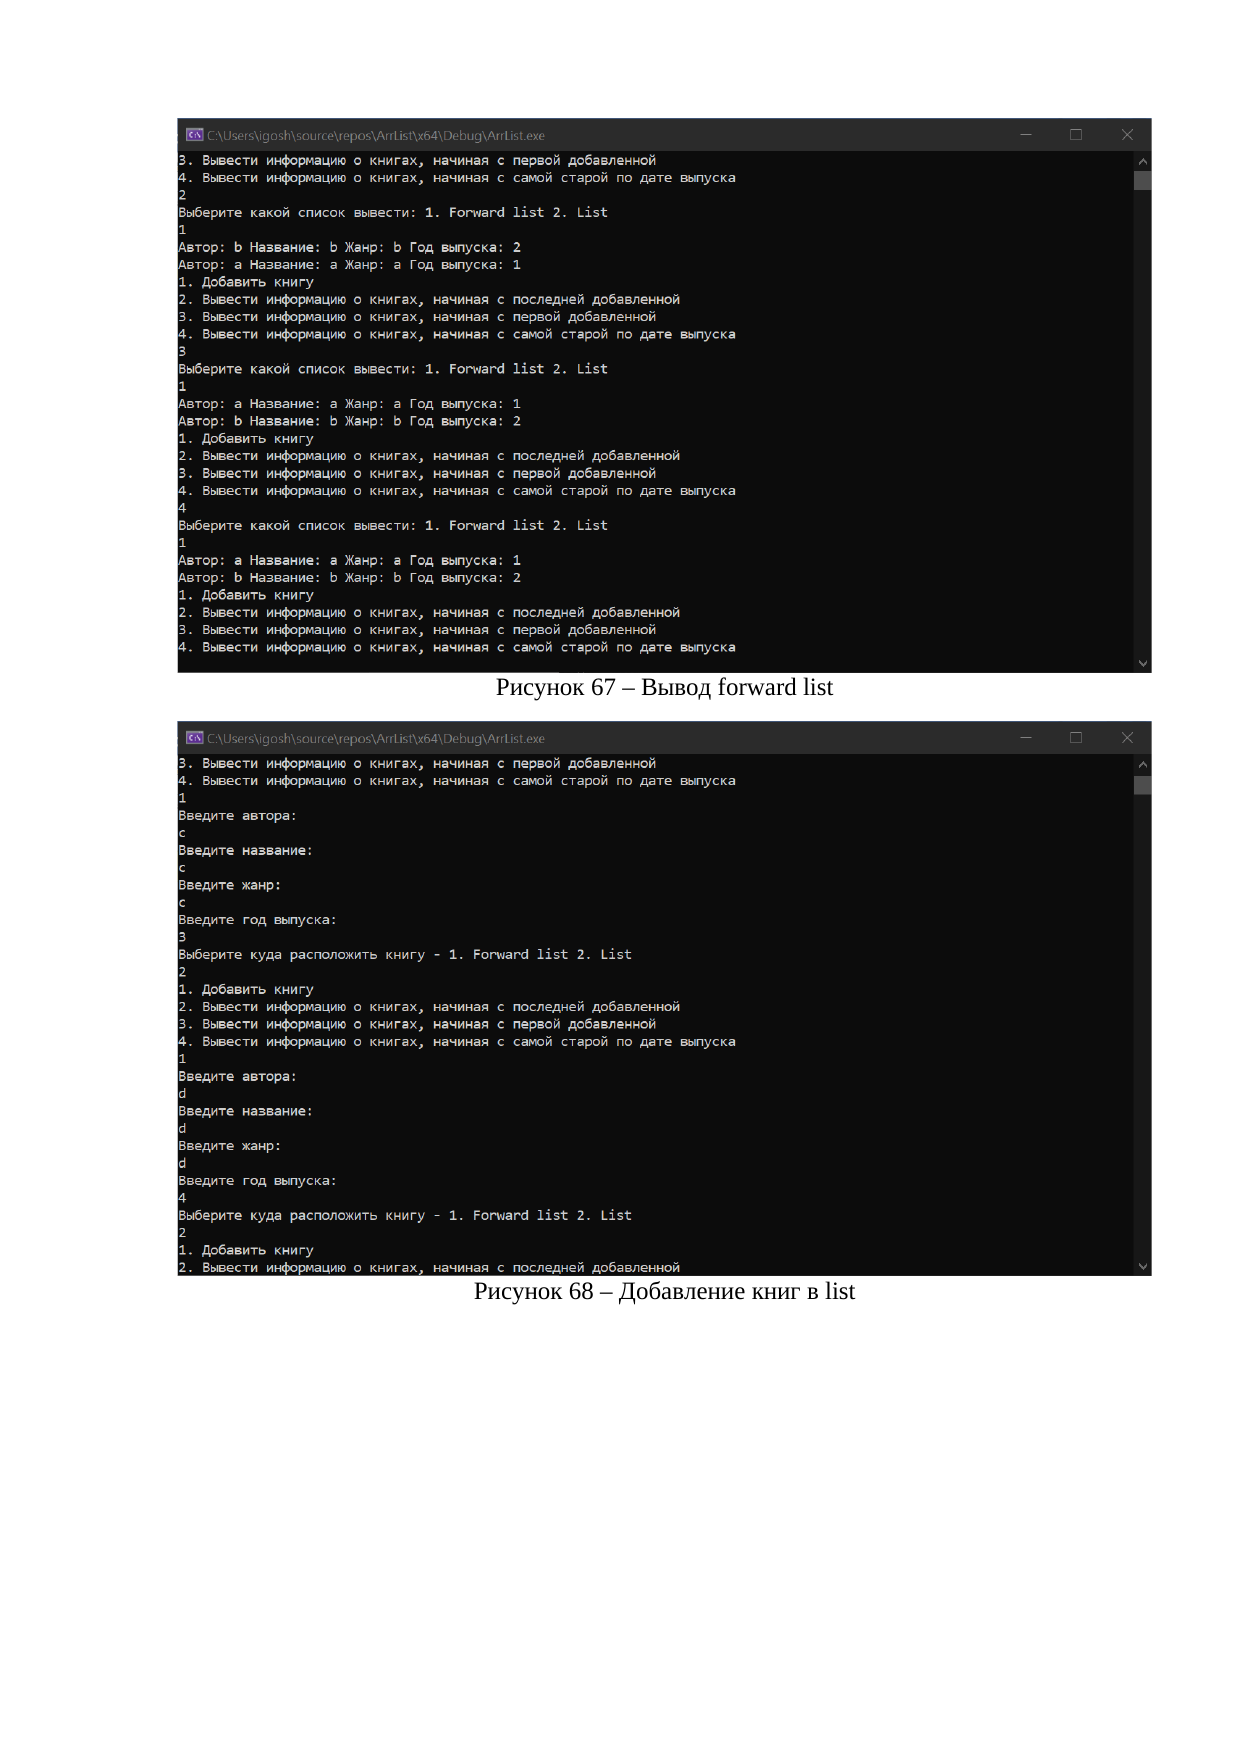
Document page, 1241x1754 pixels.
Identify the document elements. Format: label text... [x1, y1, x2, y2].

picture [177, 118, 1152, 673]
picture [177, 721, 1152, 1276]
text Рисунок 68 – Добавление книг в list [177, 1276, 1152, 1305]
text Рисунок 67 – Вывод forward list [177, 673, 1152, 701]
